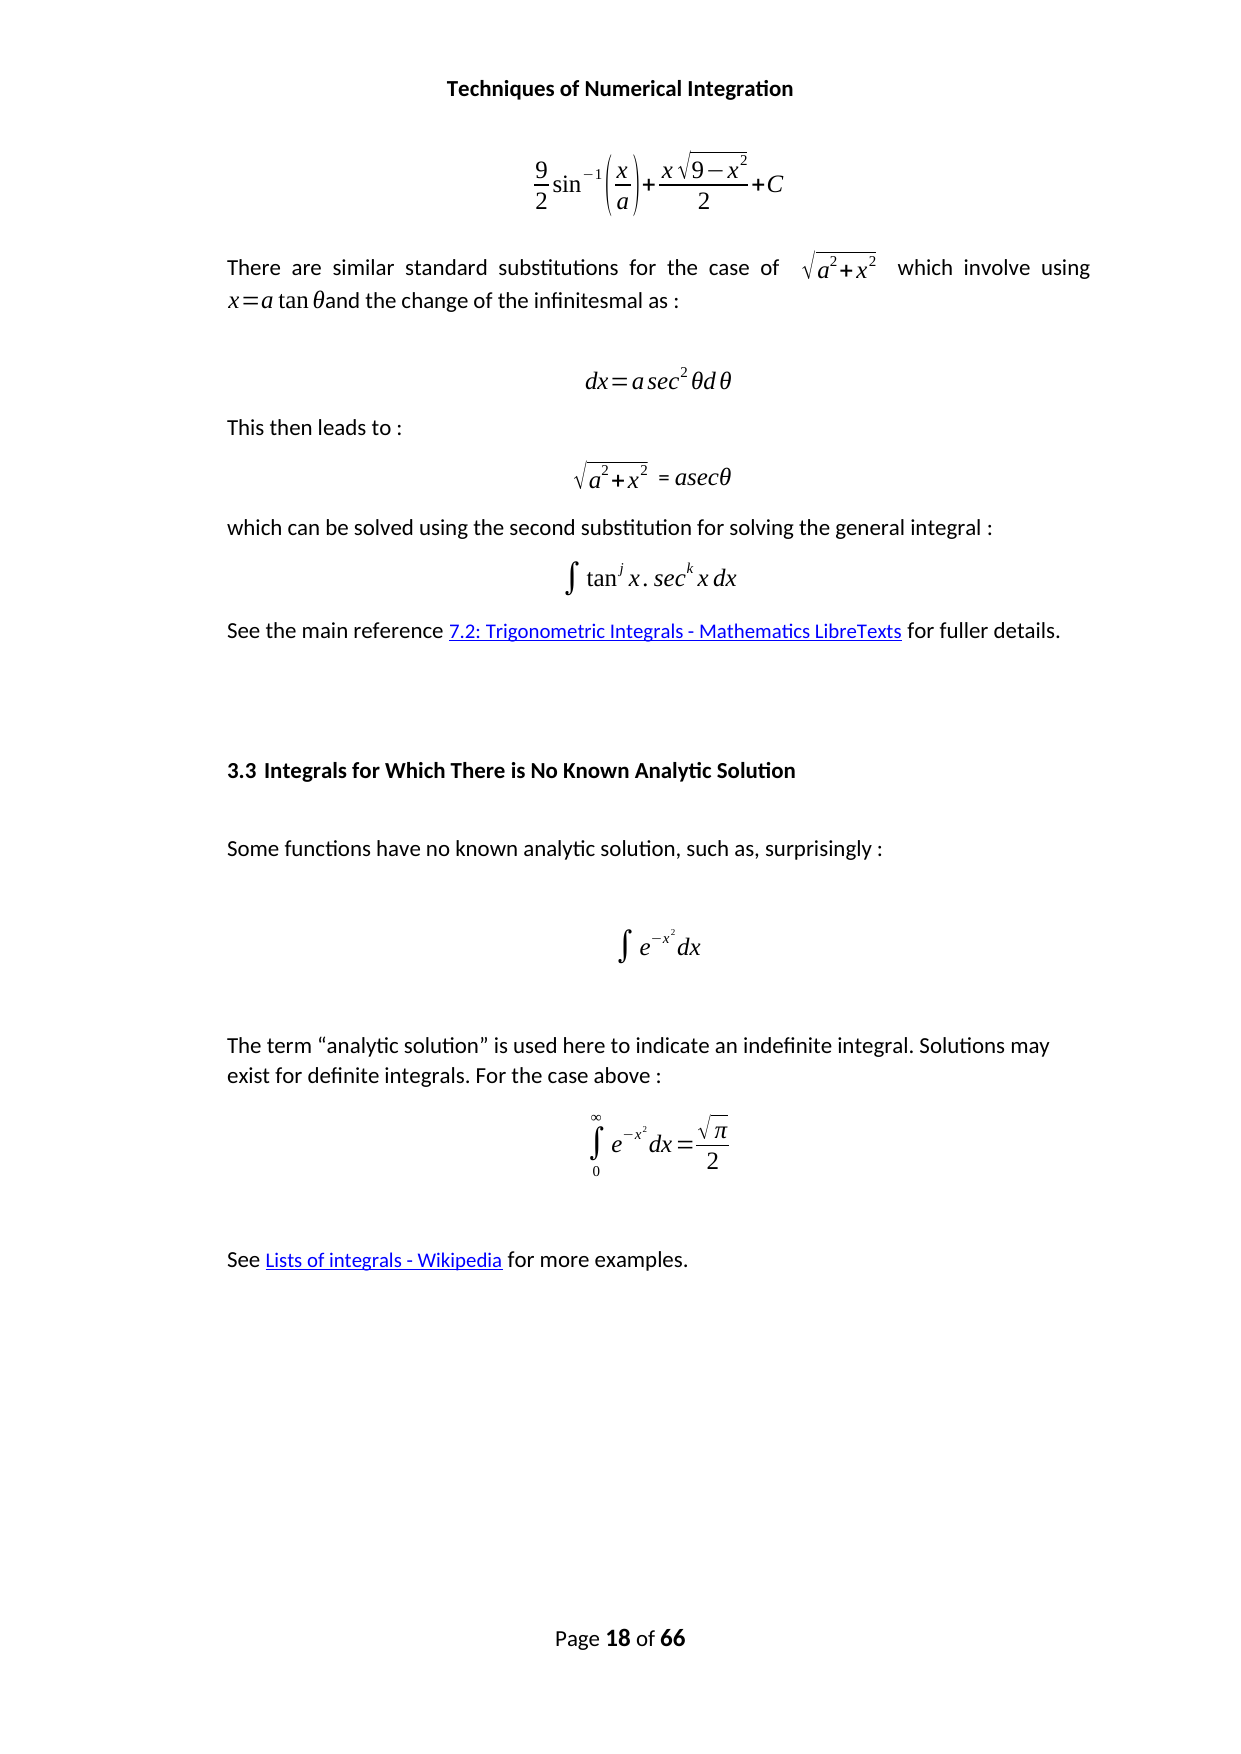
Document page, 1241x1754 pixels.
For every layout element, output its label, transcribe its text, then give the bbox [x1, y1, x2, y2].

text See Lists of integrals - Wikipedia for more examples. [227, 1245, 1090, 1273]
text = [268, 460, 1090, 494]
text This then leads to : [227, 413, 1090, 441]
subtitle Integrals for Which There is No Known Analytic Solution [227, 757, 1090, 785]
text The term “analytic solution” is used here to indicate an indefinite integral. Solutions may exist for definite integrals. For the case above : [227, 1031, 1090, 1090]
text Some functions have no known analytic solution, such as, surprisingly : [227, 834, 1090, 862]
text See the main reference 7.2: Trigonometric Integrals - Mathematics LibreTexts for fuller details. [227, 616, 1090, 644]
list There are similar standard substitutions for the case of which involve using and the change of the infinitesmal as : [227, 250, 1090, 314]
text which can be solved using the second substitution for solving the general integral : [227, 513, 1090, 541]
